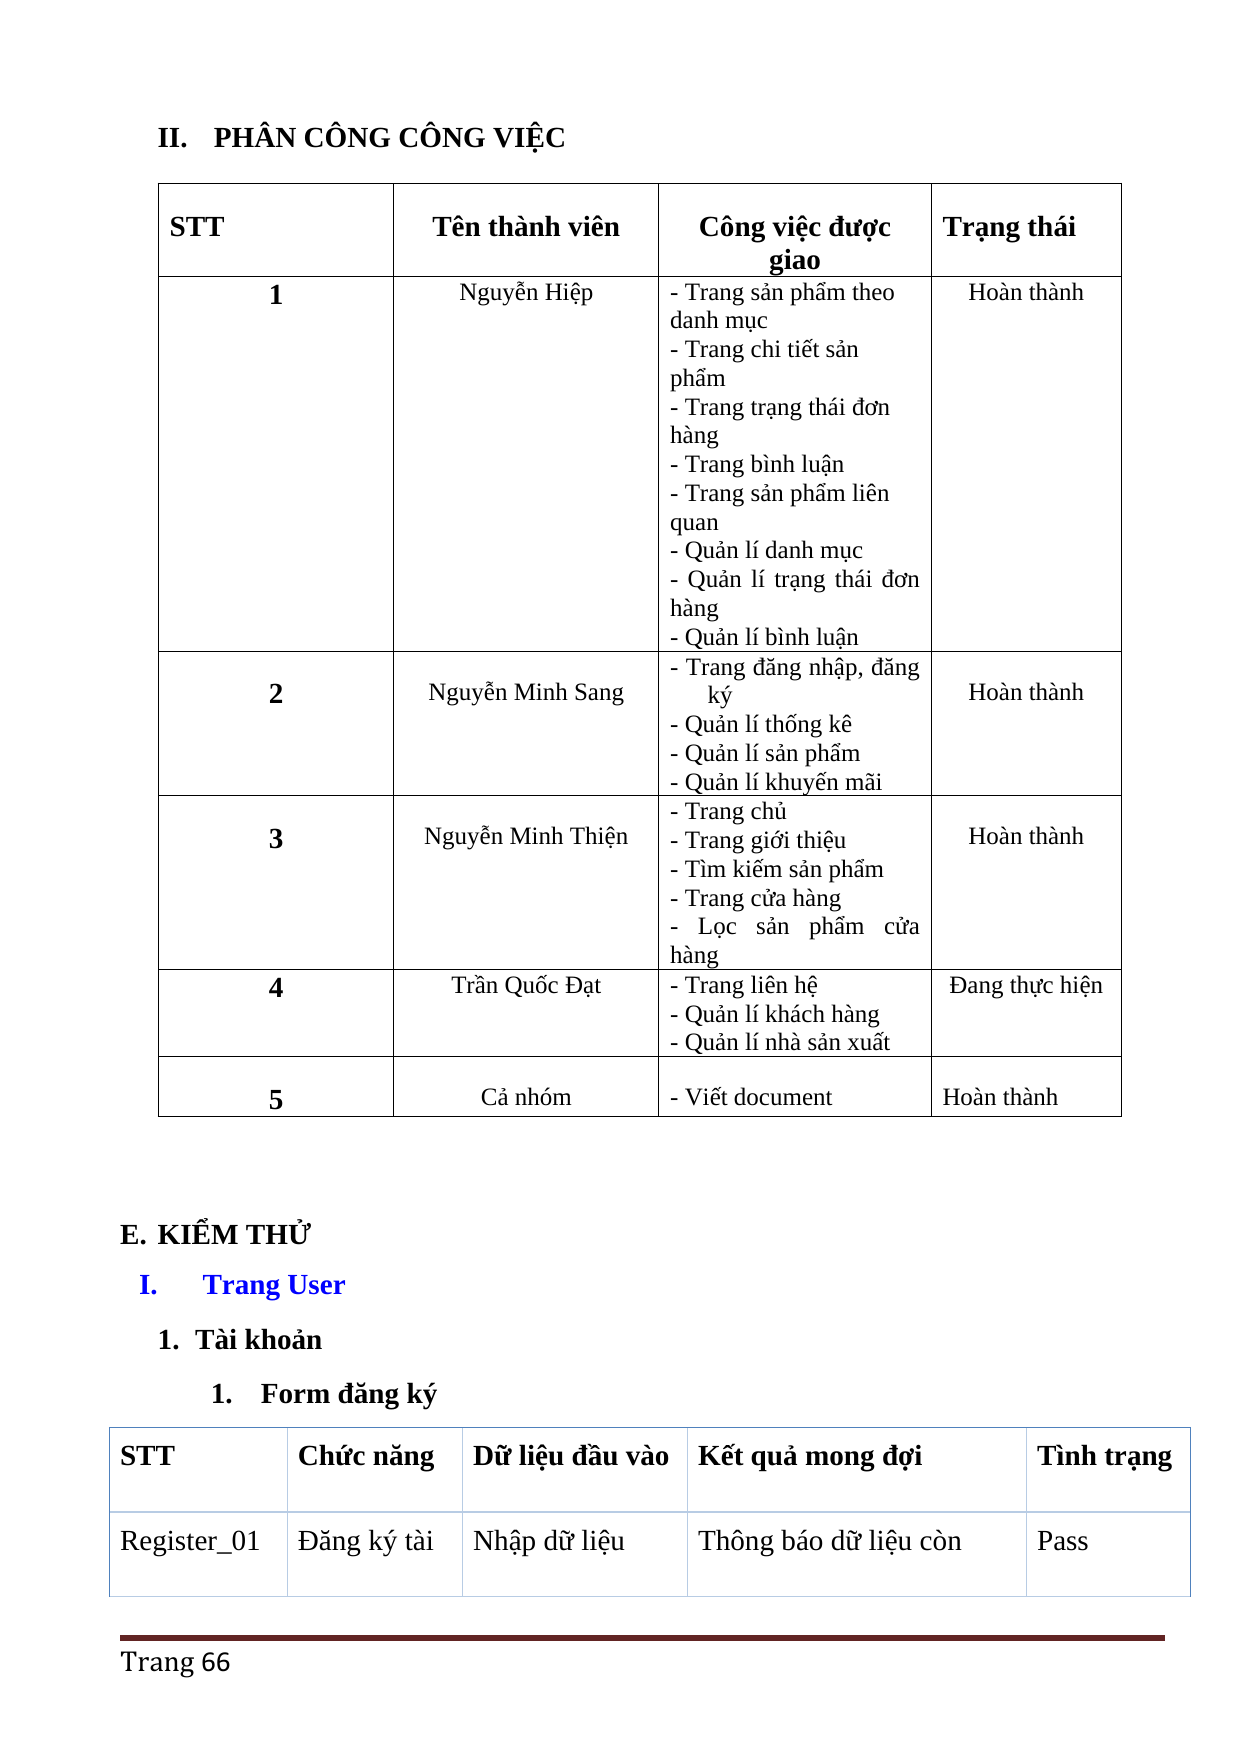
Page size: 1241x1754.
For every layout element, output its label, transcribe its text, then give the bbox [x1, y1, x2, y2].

table_header Tình trạng [1027, 1428, 1190, 1511]
table_cell Hoàn thành [932, 1057, 1121, 1116]
table_header Kết quả mong đợi [688, 1428, 1026, 1511]
table_header Tên thành viên [394, 184, 658, 276]
table_cell 5 [159, 1057, 393, 1116]
table_header STT [110, 1428, 287, 1511]
table_header STT [159, 184, 393, 276]
table_header Trạng thái [932, 184, 1121, 276]
table_cell Nguyễn Minh Sang [394, 652, 658, 795]
subtitle PHÂN CÔNG CÔNG VIỆC [157, 120, 1165, 153]
table_cell Pass [1027, 1513, 1190, 1596]
table_cell 4 [159, 970, 393, 1056]
table_cell Cả nhóm [394, 1057, 658, 1116]
list Trang User [157, 1267, 1165, 1301]
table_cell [688, 1513, 1026, 1596]
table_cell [288, 1513, 462, 1596]
table_cell - Trang đăng nhập, đăng ký - Quản lí thống kê - Quản lí sản phẩm - Quản lí khuyến mãi [659, 652, 931, 795]
table_cell Nguyễn Hiệp [394, 277, 658, 651]
table_cell Register_01 [110, 1513, 287, 1596]
table_cell 1 [159, 277, 393, 651]
table_cell - Trang sản phẩm theo danh mục - Trang chi tiết sản phẩm - Trang trạng thái đơn hàng - Trang bình luận - Trang sản phẩm liên quan - Quản lí danh mục - Quản lí trạng thái đơn hàng - Quản lí bình luận [659, 277, 931, 651]
table_cell Trần Quốc Đạt [394, 970, 658, 1056]
table_cell Hoàn thành [932, 652, 1121, 795]
subtitle KIỂM THỬ [120, 1217, 1165, 1251]
table_header Công việc được giao [659, 184, 931, 276]
table_cell 3 [159, 796, 393, 969]
table_cell - Viết document [659, 1057, 931, 1116]
table_cell - Trang liên hệ - Quản lí khách hàng - Quản lí nhà sản xuất [659, 970, 931, 1056]
table_header Dữ liệu đầu vào [463, 1428, 687, 1511]
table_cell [463, 1513, 687, 1596]
table_cell Hoàn thành [932, 277, 1121, 651]
table_cell 2 [159, 652, 393, 795]
table_cell Nguyễn Minh Thiện [394, 796, 658, 969]
subtitle Tài khoản [157, 1322, 1165, 1356]
subtitle Form đăng ký [232, 1376, 1165, 1410]
table_cell Đang thực hiện [932, 970, 1121, 1056]
table_cell Hoàn thành [932, 796, 1121, 969]
table_cell - Trang chủ - Trang giới thiệu - Tìm kiếm sản phẩm - Trang cửa hàng - Lọc sản phẩm cửa hàng [659, 796, 931, 969]
table_header Chức năng [288, 1428, 462, 1511]
